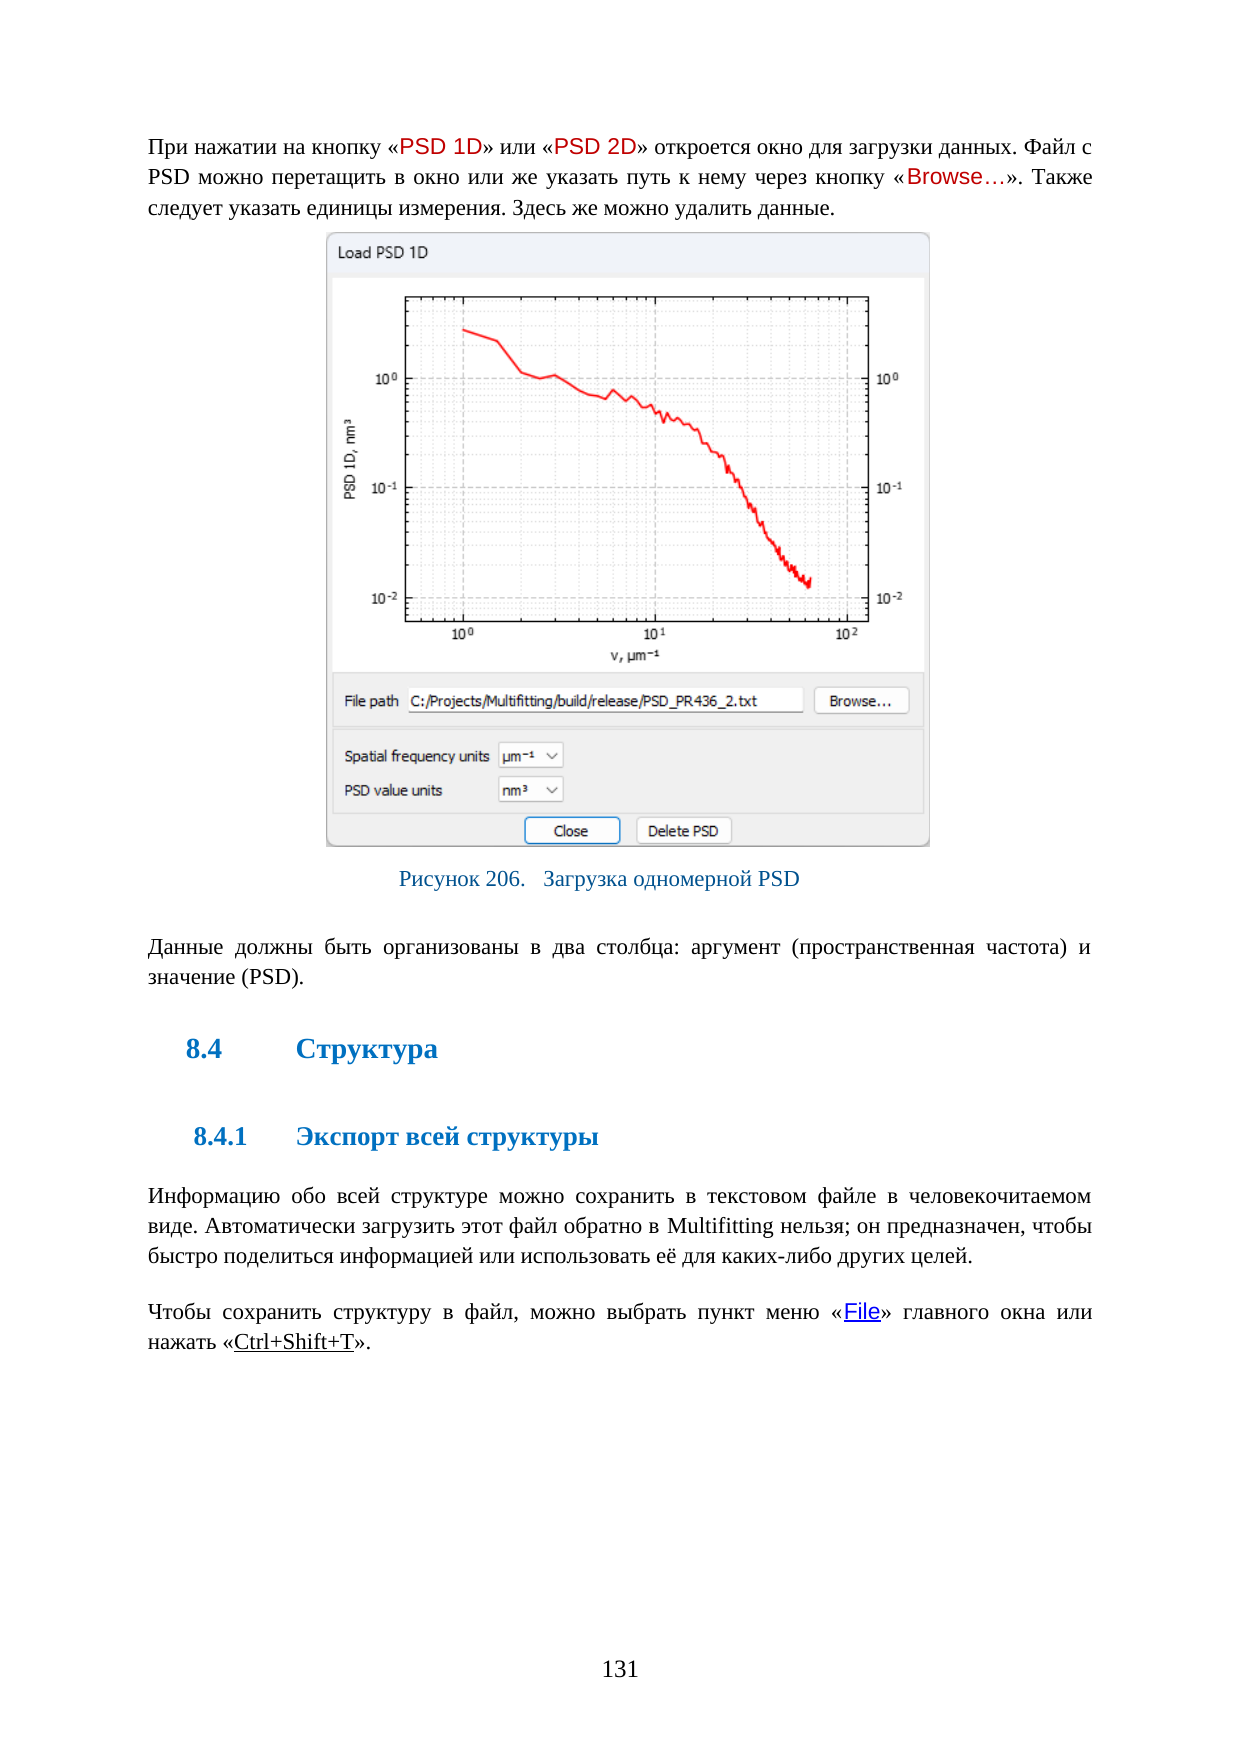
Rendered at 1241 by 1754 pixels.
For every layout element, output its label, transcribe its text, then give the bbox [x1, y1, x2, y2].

text При нажатии на кнопку «PSD 1D» или «PSD 2D» откроется окно для загрузки данных. Файл с PSD можно перетащить в окно или же указать путь к нему через кнопку «Browse…». Также следует указать единицы измерения. Здесь же можно удалить данные. [148, 133, 1093, 220]
text Чтобы сохранить структуру в файл, можно выбрать пункт меню «File» главного окна или нажать «Ctrl+Shift+T». [148, 1298, 1093, 1354]
text Информацию обо всей структуре можно сохранить в текстовом файле в человекочитаемом виде. Автоматически загрузить этот файл обратно в Multifitting нельзя; он предназначен, чтобы быстро поделиться информацией или использовать её для каких-либо других целей. [148, 1182, 1093, 1269]
text Данные должны быть организованы в два столбца: аргумент (пространственная частота) и значение (PSD). [148, 933, 1093, 990]
picture [326, 232, 930, 847]
subtitle Экспорт всей структуры [193, 1119, 1093, 1151]
subtitle Структура [155, 1031, 1093, 1064]
